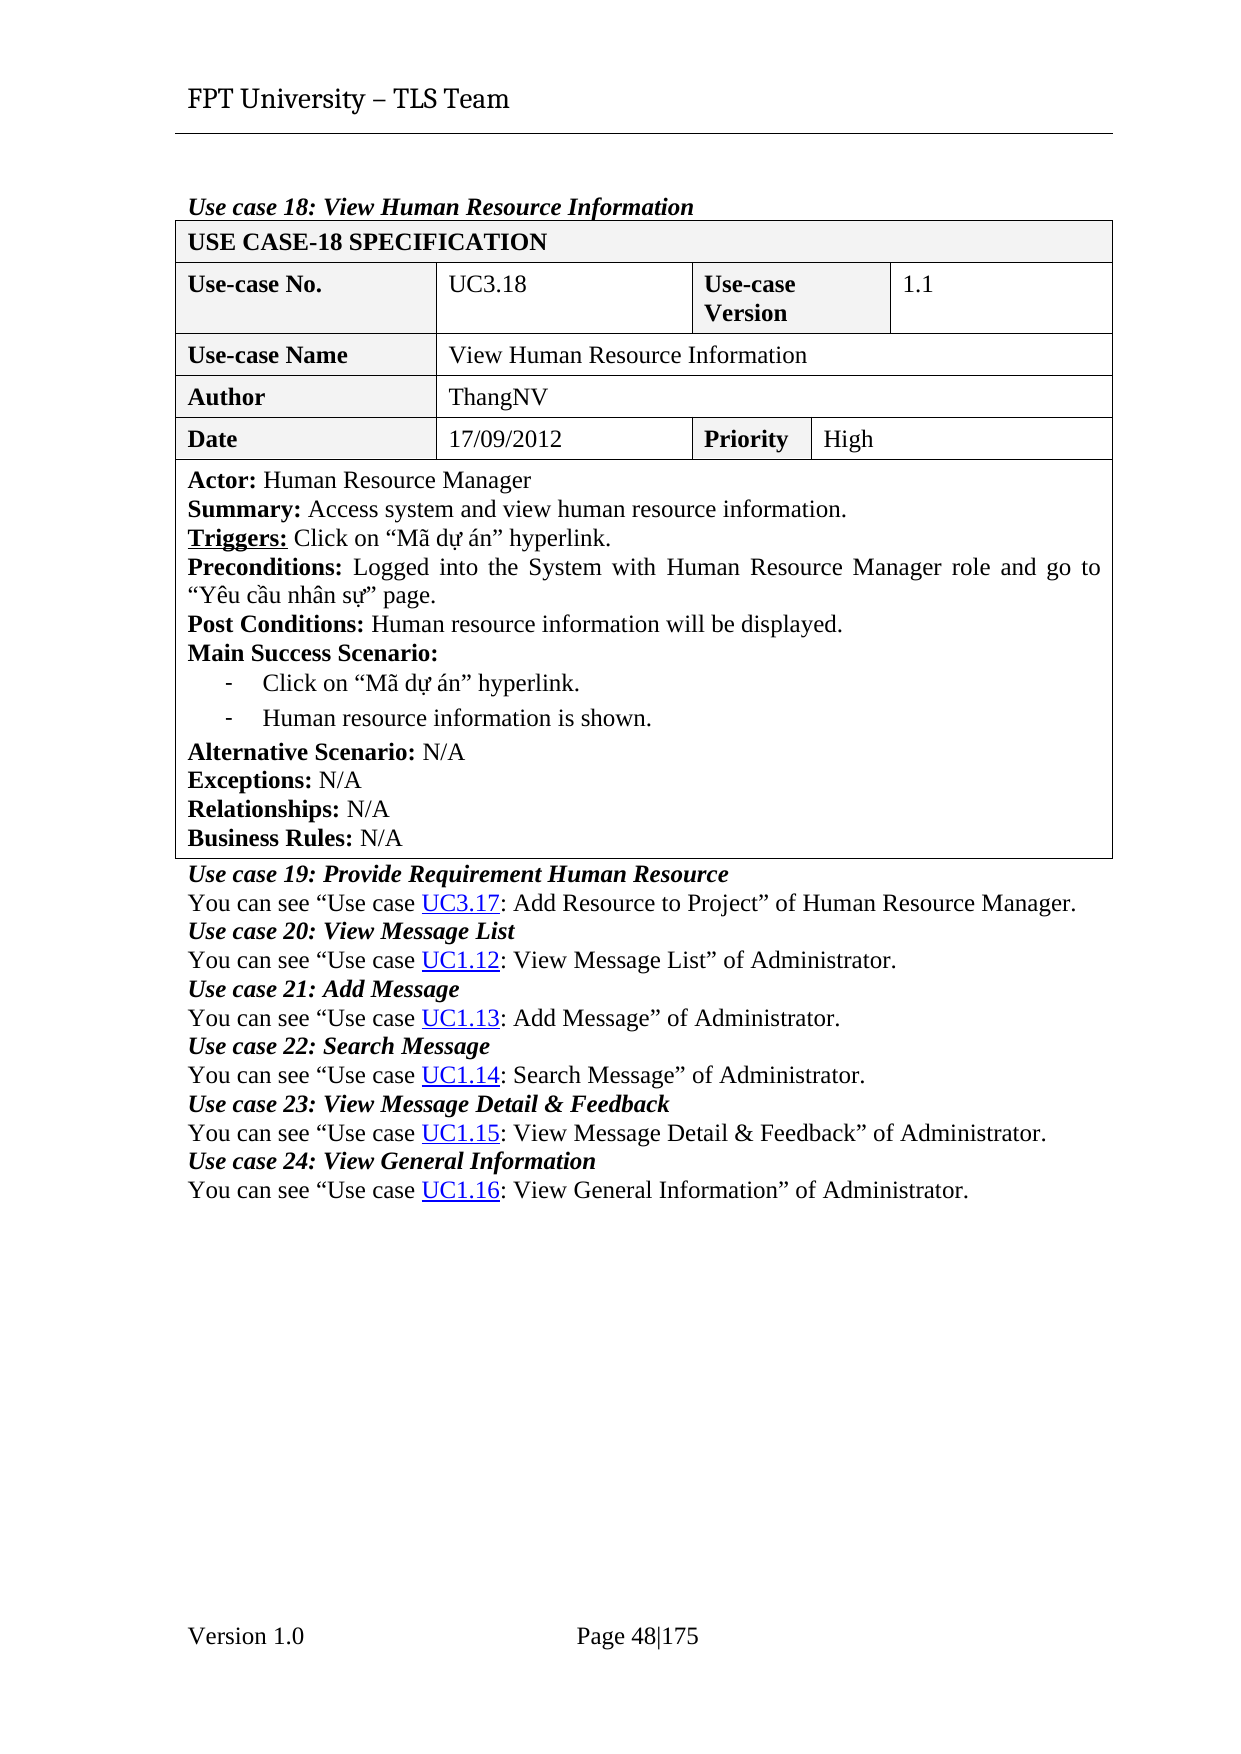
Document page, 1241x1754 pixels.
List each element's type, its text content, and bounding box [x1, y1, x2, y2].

subtitle Use case 24: View General Information [187, 1146, 1125, 1175]
table_header USE CASE-18 SPECIFICATION [176, 221, 1112, 262]
subtitle You can see “Use case UC3.17: Add Resource to Project” of Human Resource Manager. [187, 888, 1125, 916]
subtitle Use case 21: Add Message [187, 974, 1125, 1003]
table_cell Use-case No. [176, 263, 436, 333]
subtitle You can see “Use case UC1.15: View Message Detail & Feedback” of Administrator. [187, 1118, 1125, 1146]
table_cell Priority [693, 418, 811, 458]
table_cell ThangNV [437, 376, 1112, 417]
table_cell 1.1 [891, 263, 1112, 333]
subtitle You can see “Use case UC1.16: View General Information” of Administrator. [187, 1175, 1125, 1204]
table_cell UC3.18 [437, 263, 692, 333]
table_cell Date [176, 418, 436, 458]
subtitle Use case 22: Search Message [187, 1031, 1125, 1060]
table_cell Actor: Human Resource Manager Summary: Access system and view human resource information. Triggers: Click on “Mã dự án” hyperlink. Preconditions: Logged into the System with Human Resource Manager role and go to “Yêu cầu nhân sự” page. Post Conditions: Human resource information will be displayed. Main Success Scenario: Click on “Mã dự án” hyperlink. Human resource information is shown. Alternative Scenario: N/A Exceptions: N/A Relationships: N/A Business Rules: N/A [176, 460, 1112, 858]
table_cell Use-case Version [693, 263, 890, 333]
subtitle Use case 18: View Human Resource Information [187, 192, 1125, 220]
subtitle Use case 19: Provide Requirement Human Resource [187, 859, 1125, 888]
table_cell High [812, 418, 1112, 458]
subtitle You can see “Use case UC1.14: Search Message” of Administrator. [187, 1060, 1125, 1089]
table_cell 17/09/2012 [437, 418, 692, 458]
subtitle Use case 20: View Message List [187, 916, 1125, 945]
table_cell View Human Resource Information [437, 334, 1112, 375]
table_cell Use-case Name [176, 334, 436, 375]
subtitle You can see “Use case UC1.13: Add Message” of Administrator. [187, 1003, 1125, 1031]
subtitle Use case 23: View Message Detail & Feedback [187, 1089, 1125, 1118]
subtitle You can see “Use case UC1.12: View Message List” of Administrator. [187, 945, 1125, 974]
table_cell Author [176, 376, 436, 417]
